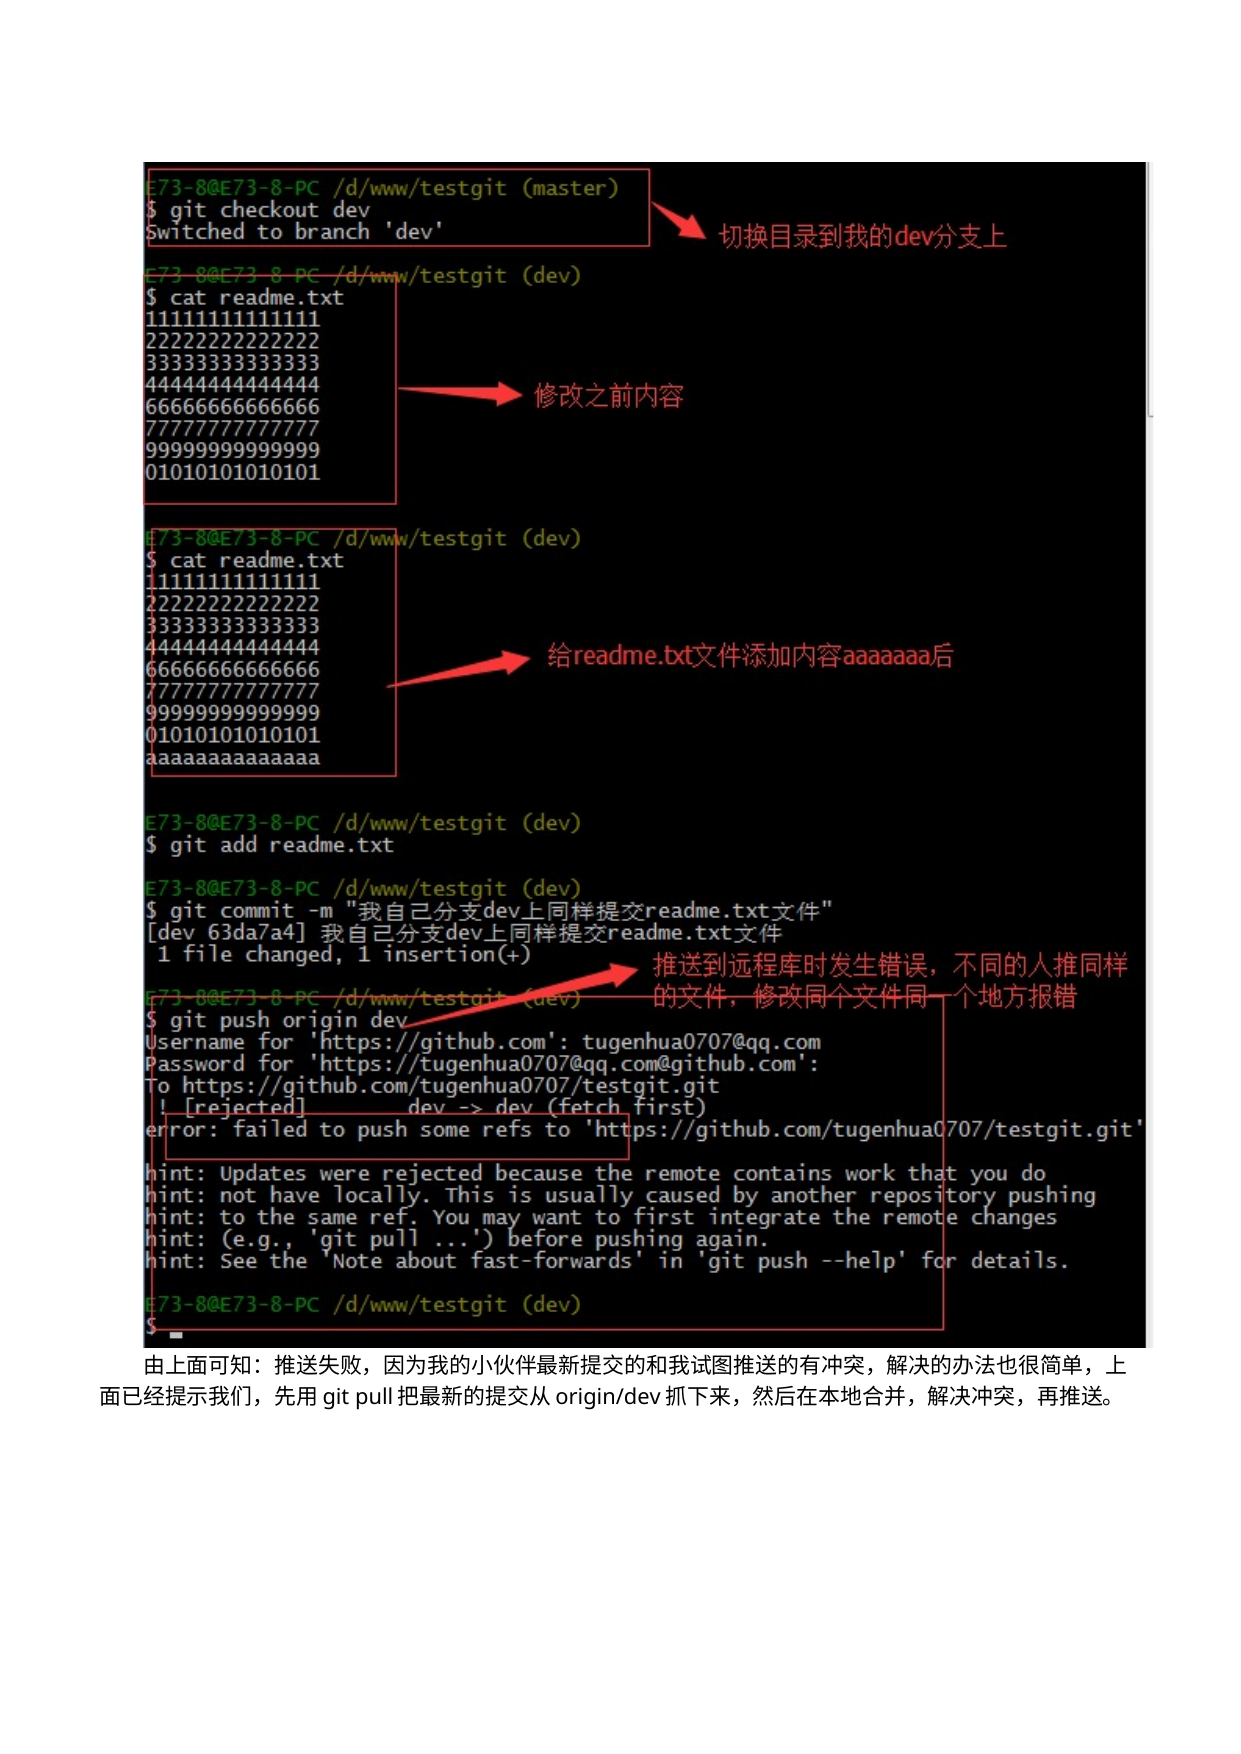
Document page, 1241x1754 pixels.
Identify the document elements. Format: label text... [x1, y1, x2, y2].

picture [142, 162, 1154, 1348]
text 由上面可知：推送失败，因为我的小伙伴最新提交的和我试图推送的有冲突，解决的办法也很简单，上面已经提示我们，先用git pull把最新的提交从origin/dev抓下来，然后在本地合并，解决冲突，再推送。 [99, 1348, 1147, 1411]
